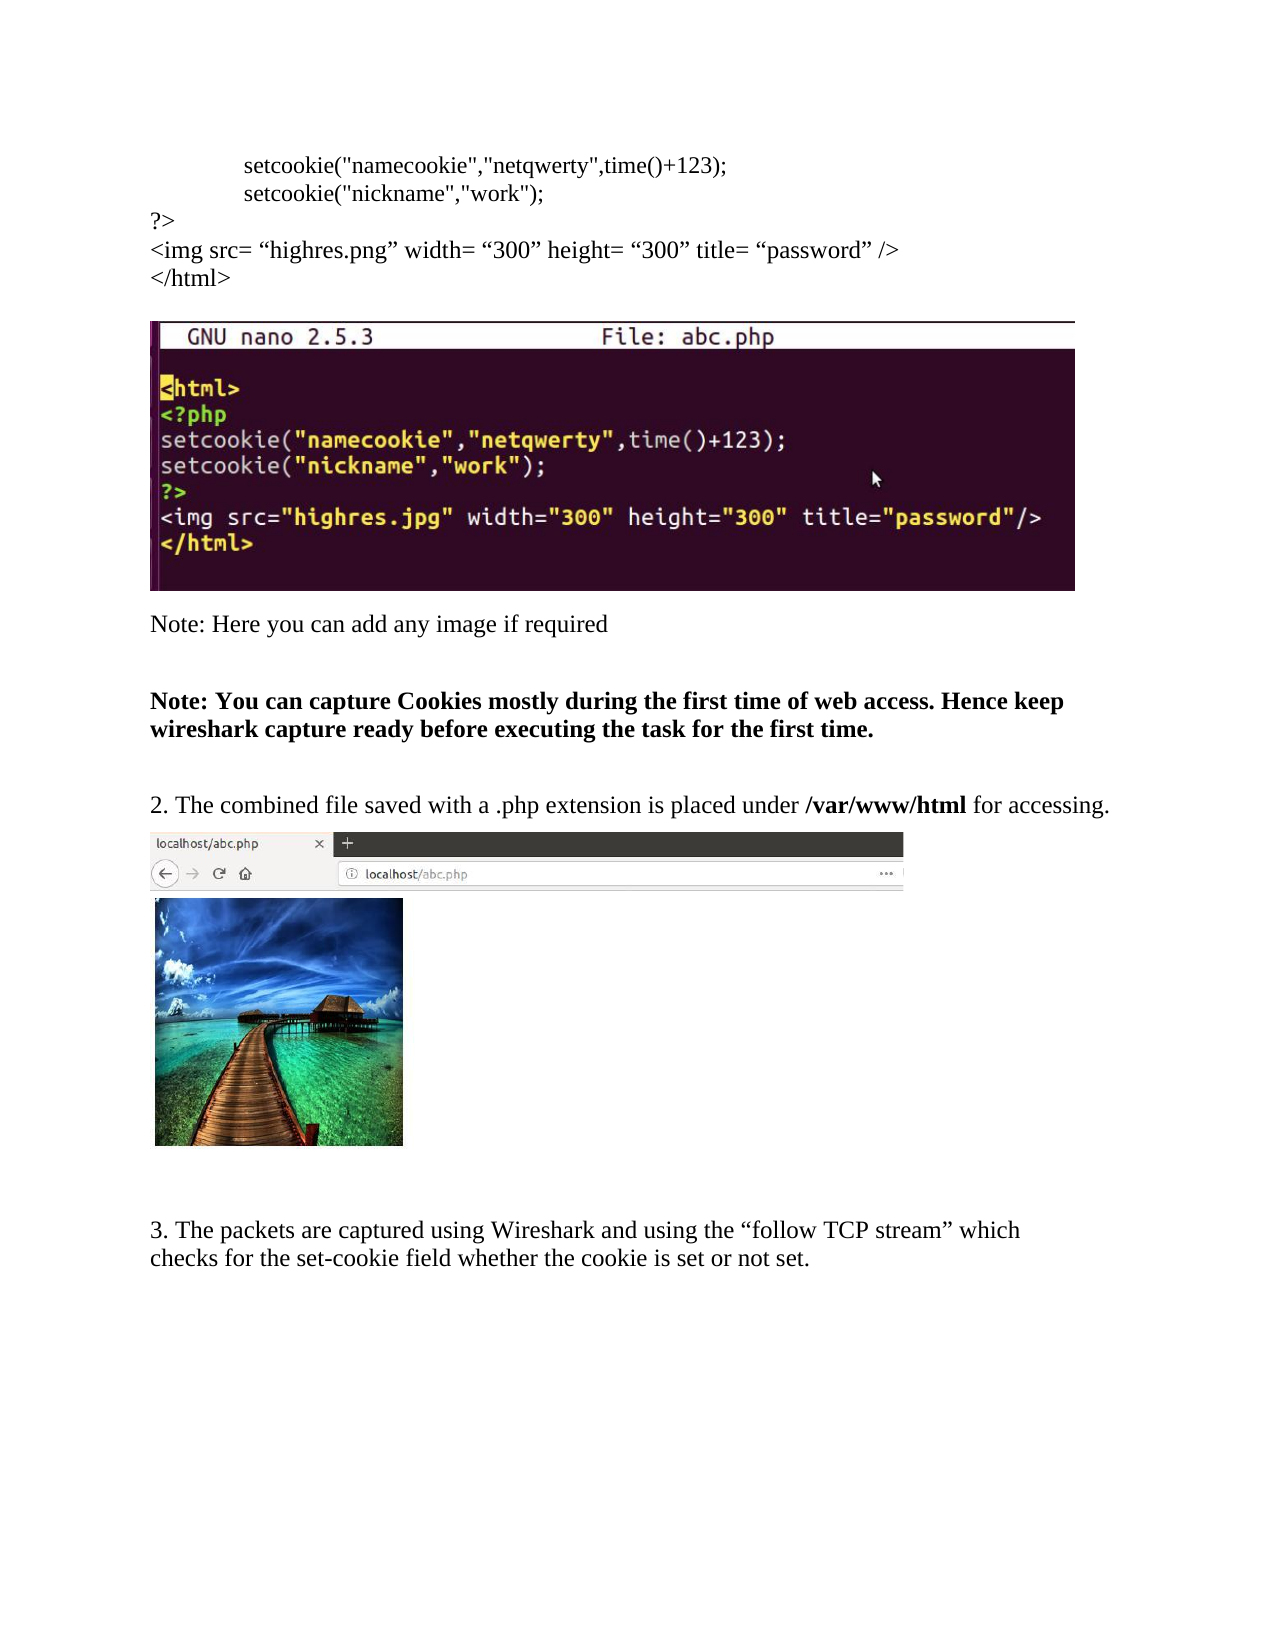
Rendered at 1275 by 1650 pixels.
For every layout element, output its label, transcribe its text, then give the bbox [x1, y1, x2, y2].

text Note: You can capture Cookies mostly during the first time of web access. Hence keep wireshark capture ready before executing the task for the first time. [150, 687, 1064, 743]
list The packets are captured using Wireshark and using the “follow TCP stream” which checks for the set-cookie field whether the cookie is set or not set. [150, 1216, 1094, 1272]
picture [150, 832, 904, 1186]
picture [150, 321, 1075, 591]
text 2. The combined file saved with a .php extension is placed under /var/www/html for accessing. [150, 790, 1125, 819]
text ?> [150, 208, 1125, 235]
text Note: Here you can add any image if required [150, 609, 1125, 638]
text <img src= “highres.png” width= “300” height= “300” title= “password” /> </html> [150, 236, 900, 292]
text setcookie("namecookie","netqwerty",time()+123); setcookie("nickname","work"); [244, 151, 748, 207]
